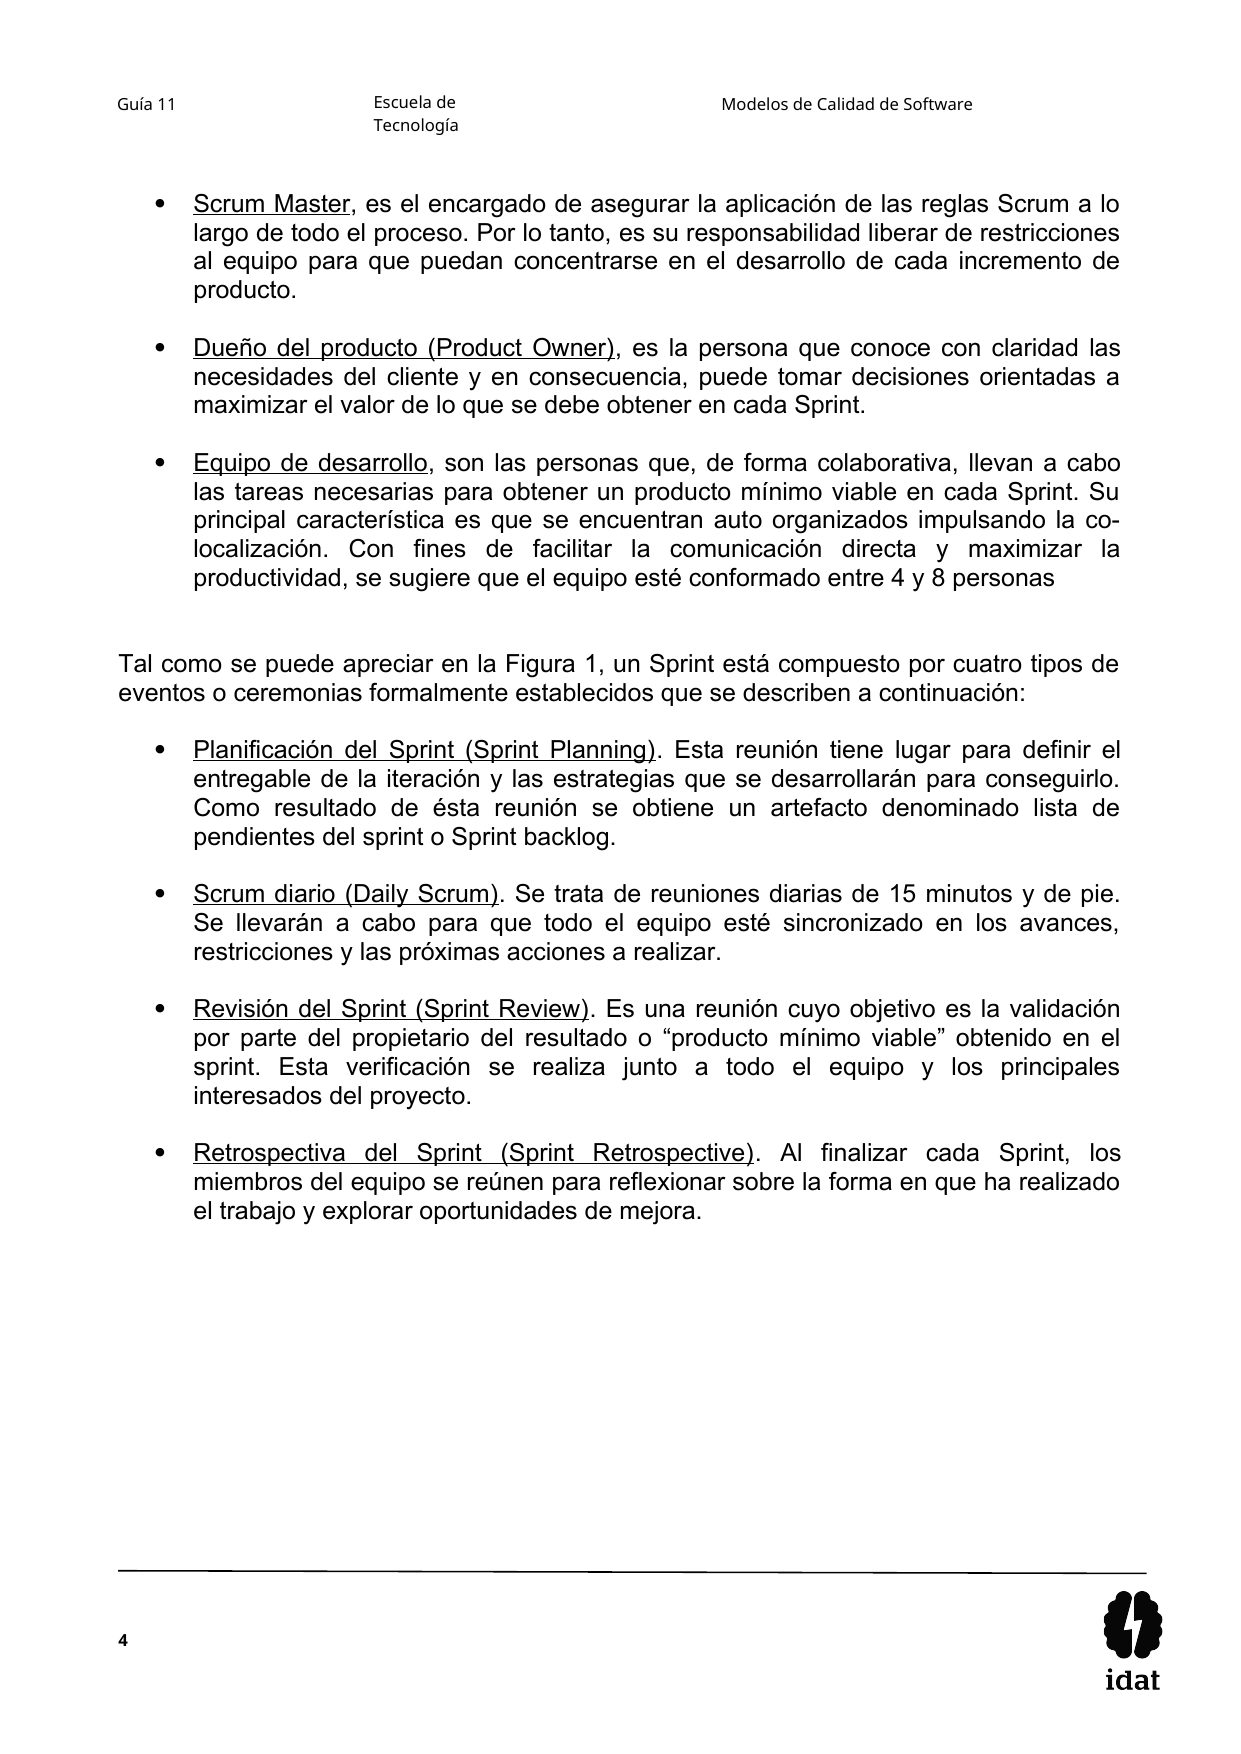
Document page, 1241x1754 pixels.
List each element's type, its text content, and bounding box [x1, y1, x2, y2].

list Scrum diario (Daily Scrum). Se trata de reuniones diarias de 15 minutos y de pie. Se llevarán a cabo para que todo el equipo esté sincronizado en los avances, restricciones y las próximas acciones a realizar. [156, 879, 1122, 966]
list Planificación del Sprint (Sprint Planning). Esta reunión tiene lugar para definir el entregable de la iteración y las estrategias que se desarrollarán para conseguirlo. Como resultado de ésta reunión se obtiene un artefacto denominado lista de pendientes del sprint o Sprint backlog. [156, 735, 1122, 850]
list Scrum Master, es el encargado de asegurar la aplicación de las reglas Scrum a lo largo de todo el proceso. Por lo tanto, es su responsabilidad liberar de restricciones al equipo para que puedan concentrarse en el desarrollo de cada incremento de producto. [156, 189, 1122, 304]
list Dueño del producto (Product Owner), es la persona que conoce con claridad las necesidades del cliente y en consecuencia, puede tomar decisiones orientadas a maximizar el valor de lo que se debe obtener en cada Sprint. [156, 333, 1122, 419]
list Equipo de desarrollo, son las personas que, de forma colaborativa, llevan a cabo las tareas necesarias para obtener un producto mínimo viable en cada Sprint. Su principal característica es que se encuentran auto organizados impulsando la co-localización. Con fines de facilitar la comunicación directa y maximizar la productividad, se sugiere que el equipo esté conformado entre 4 y 8 personas [156, 448, 1122, 592]
text Tal como se puede apreciar en la Figura 1, un Sprint está compuesto por cuatro tipos de eventos o ceremonias formalmente establecidos que se describen a continuación: [118, 649, 1122, 707]
list Retrospectiva del Sprint (Sprint Retrospective). Al finalizar cada Sprint, los miembros del equipo se reúnen para reflexionar sobre la forma en que ha realizado el trabajo y explorar oportunidades de mejora. [156, 1138, 1122, 1224]
picture [1103, 1591, 1163, 1690]
list Revisión del Sprint (Sprint Review). Es una reunión cuyo objetivo es la validación por parte del propietario del resultado o “producto mínimo viable” obtenido en el sprint. Esta verificación se realiza junto a todo el equipo y los principales interesados del proyecto. [156, 994, 1122, 1109]
